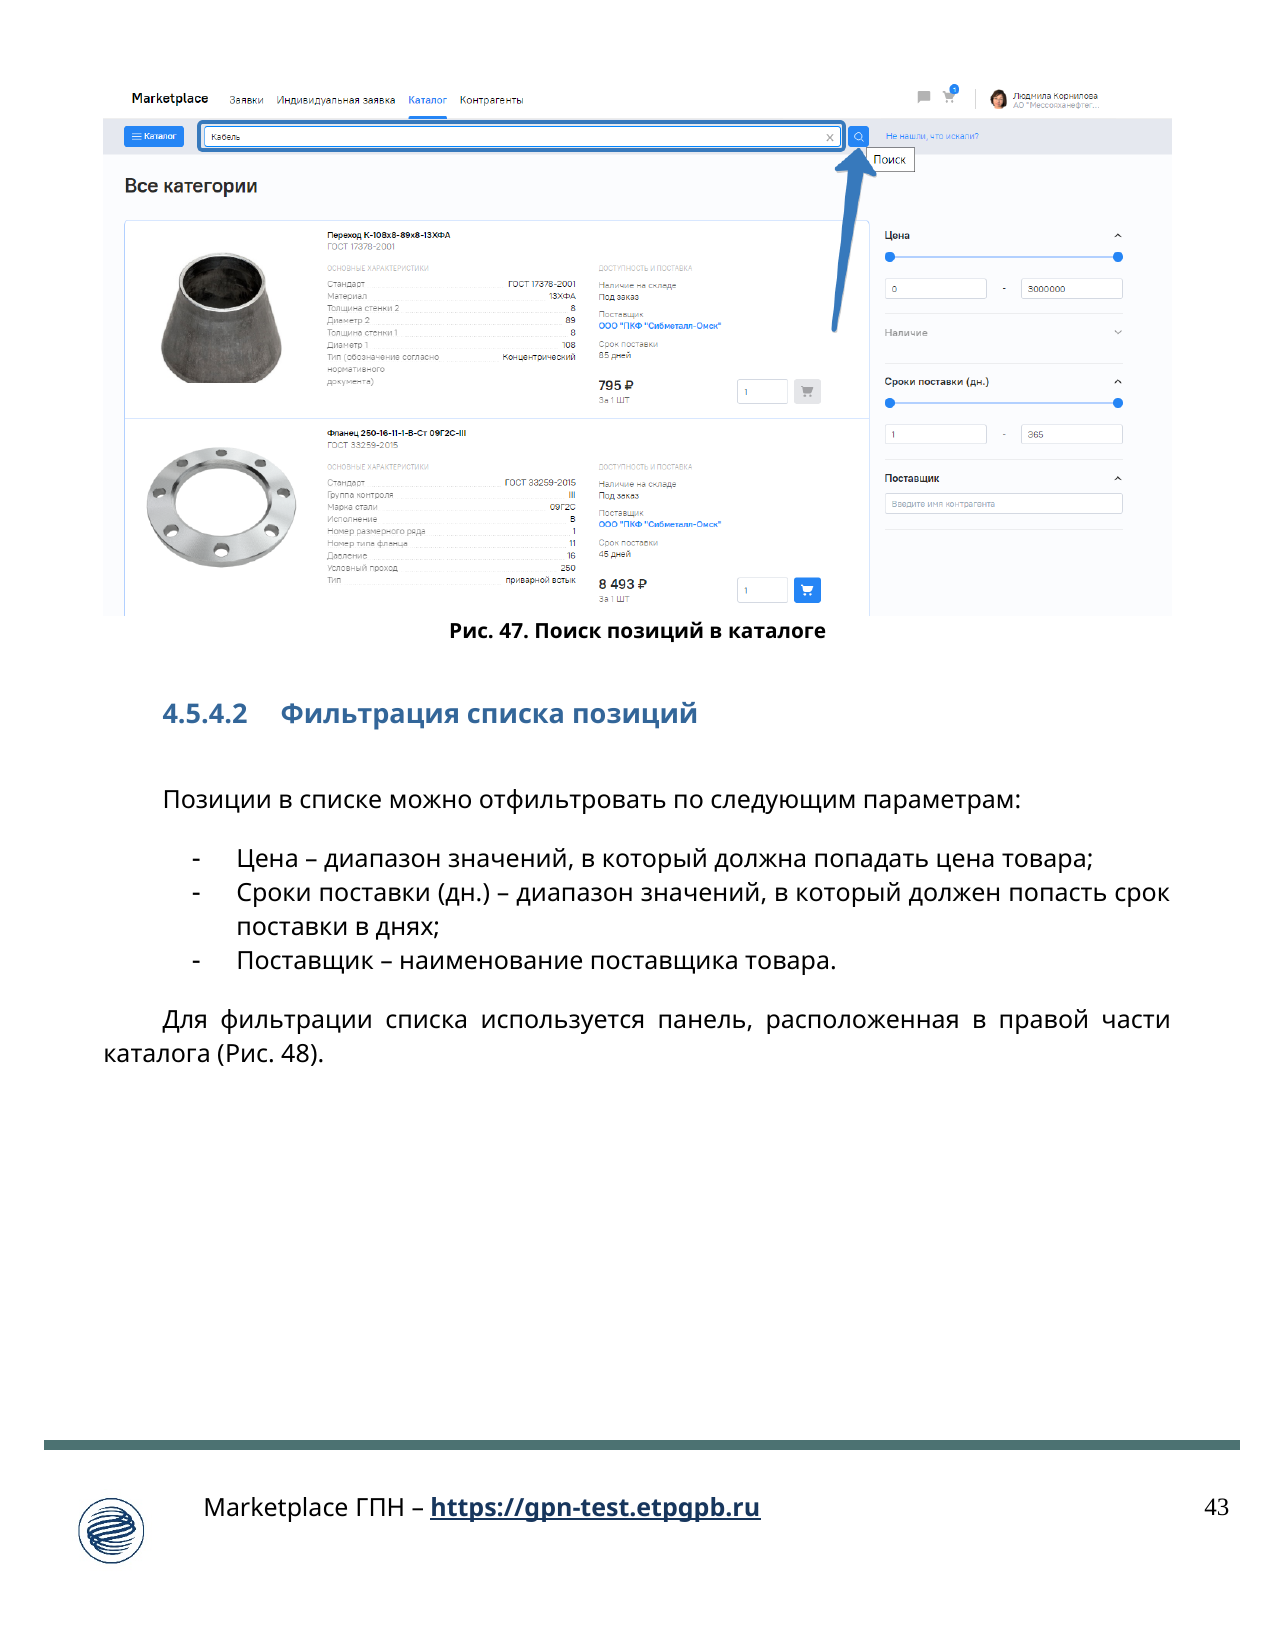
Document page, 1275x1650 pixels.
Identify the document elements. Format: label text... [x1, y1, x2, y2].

text Для фильтрации списка используется панель, расположенная в правой части каталога (Рис. 48). [103, 1002, 1172, 1070]
text Сроки поставки (дн.) – диапазон значений, в который должен попасть срок поставки в днях; [192, 874, 1172, 943]
picture [103, 84, 1172, 616]
text Цена – диапазон значений, в который должна попадать цена товара; [192, 840, 1172, 874]
text Рис. 47. Поиск позиций в каталоге [103, 616, 1172, 644]
text Поставщик – наименование поставщика товара. [192, 943, 1172, 977]
picture [69, 1489, 153, 1572]
text Фильтрация списка позиций [162, 694, 1172, 731]
text Позиции в списке можно отфильтровать по следующим параметрам: [103, 781, 1172, 815]
